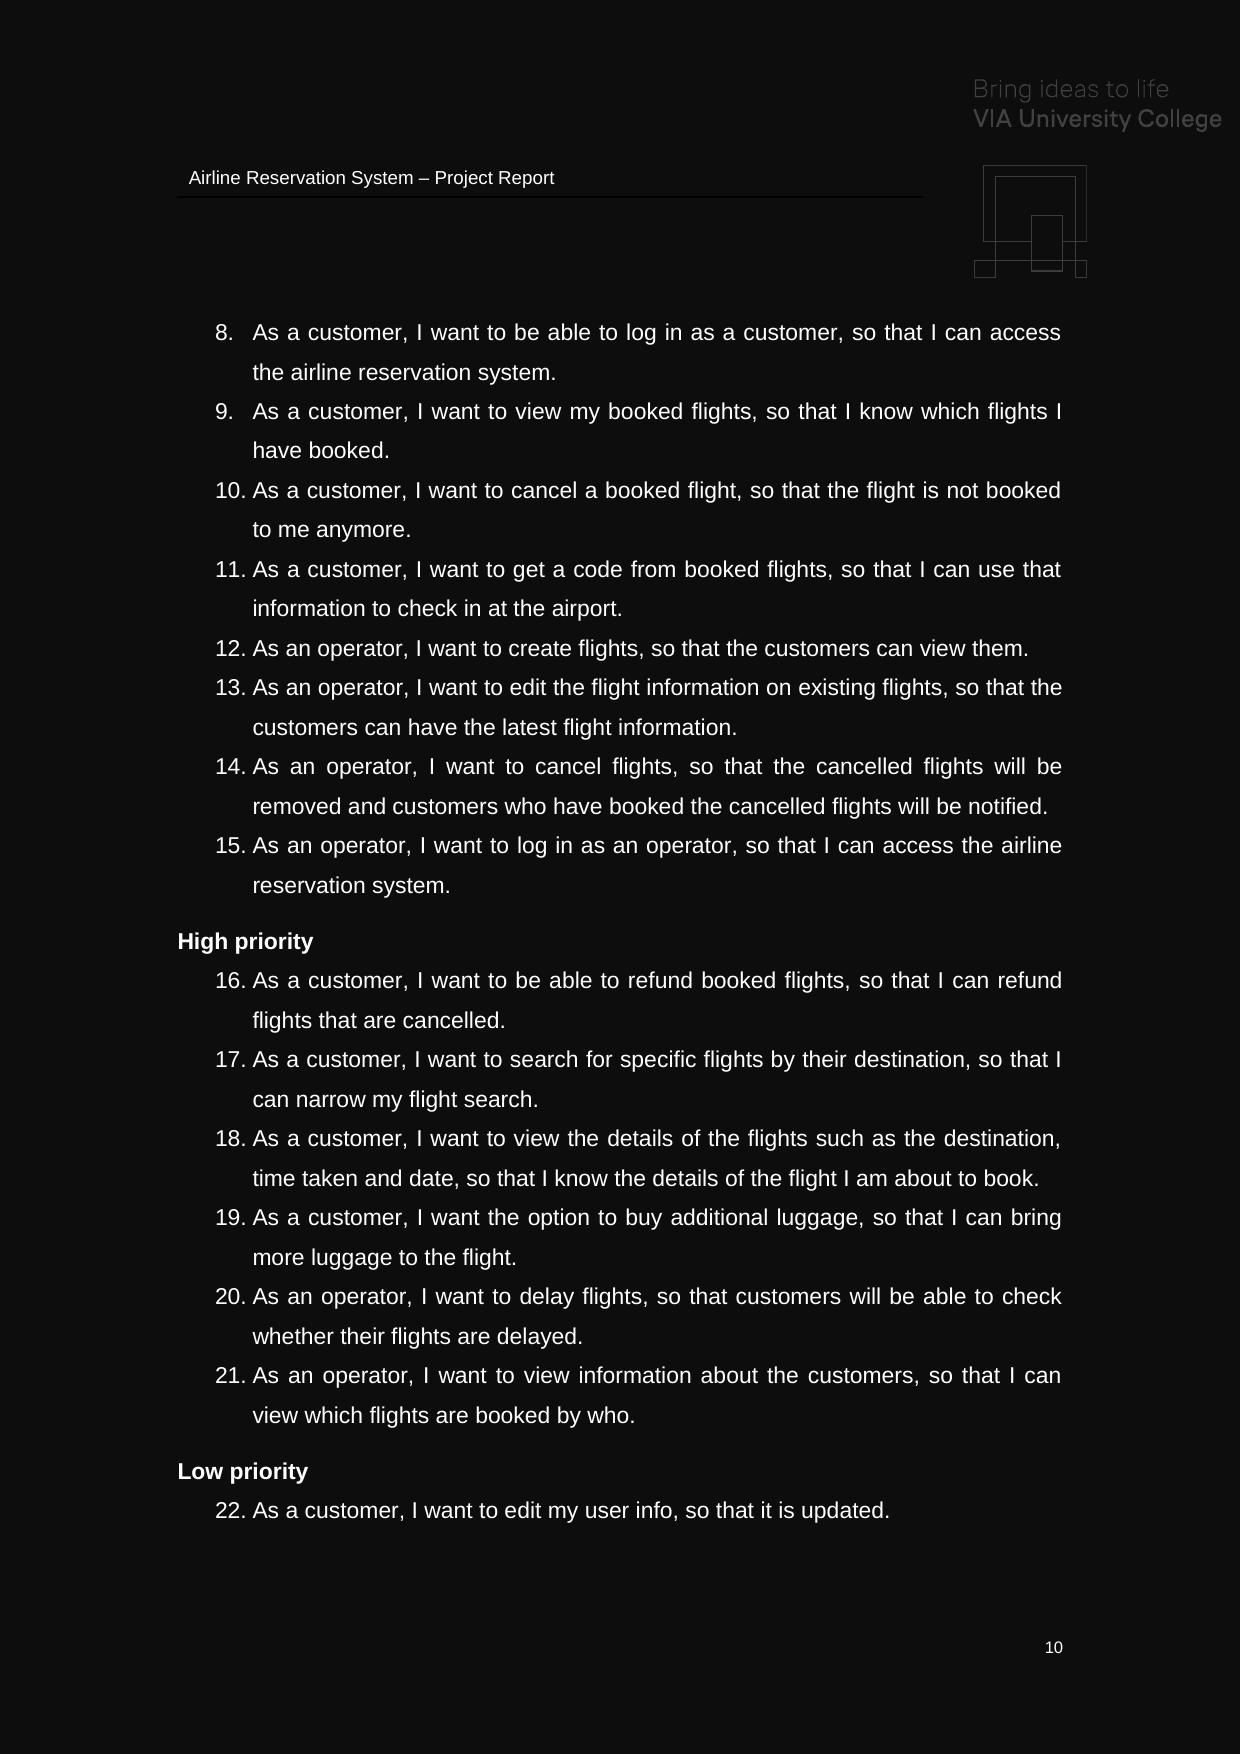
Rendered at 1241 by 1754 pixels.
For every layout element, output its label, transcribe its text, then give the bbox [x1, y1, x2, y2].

text Low priority [177, 1458, 1063, 1484]
list As a customer, I want to be able to refund booked flights, so that I can refund flights that are cancelled. [215, 967, 1063, 1033]
list As a customer, I want the option to buy additional luggage, so that I can bring more luggage to the flight. [215, 1204, 1063, 1270]
list As a customer, I want to be able to log in as a customer, so that I can access the airline reservation system. [215, 319, 1063, 385]
list As an operator, I want to delay flights, so that customers will be able to check whether their flights are delayed. [215, 1283, 1063, 1349]
list As an operator, I want to edit the flight information on existing flights, so that the customers can have the latest flight information. [215, 674, 1063, 740]
list As an operator, I want to create flights, so that the customers can view them. [215, 635, 1063, 661]
list As an operator, I want to log in as an operator, so that I can access the airline reservation system. [215, 832, 1063, 898]
list As an operator, I want to cancel flights, so that the cancelled flights will be removed and customers who have booked the cancelled flights will be notified. [215, 753, 1063, 819]
list As a customer, I want to cancel a booked flight, so that the flight is not booked to me anymore. [215, 477, 1063, 543]
list As an operator, I want to view information about the customers, so that I can view which flights are booked by who. [215, 1362, 1063, 1428]
list As a customer, I want to view my booked flights, so that I know which flights I have booked. [215, 398, 1063, 464]
list As a customer, I want to edit my user info, so that it is updated. [215, 1497, 1063, 1523]
text High priority [177, 928, 1063, 954]
list As a customer, I want to view the details of the flights such as the destination, time taken and date, so that I know the details of the flight I am about to book. [215, 1125, 1063, 1191]
list As a customer, I want to search for specific flights by their destination, so that I can narrow my flight search. [215, 1046, 1063, 1112]
list As a customer, I want to get a code from booked flights, so that I can use that information to check in at the airport. [215, 556, 1063, 622]
